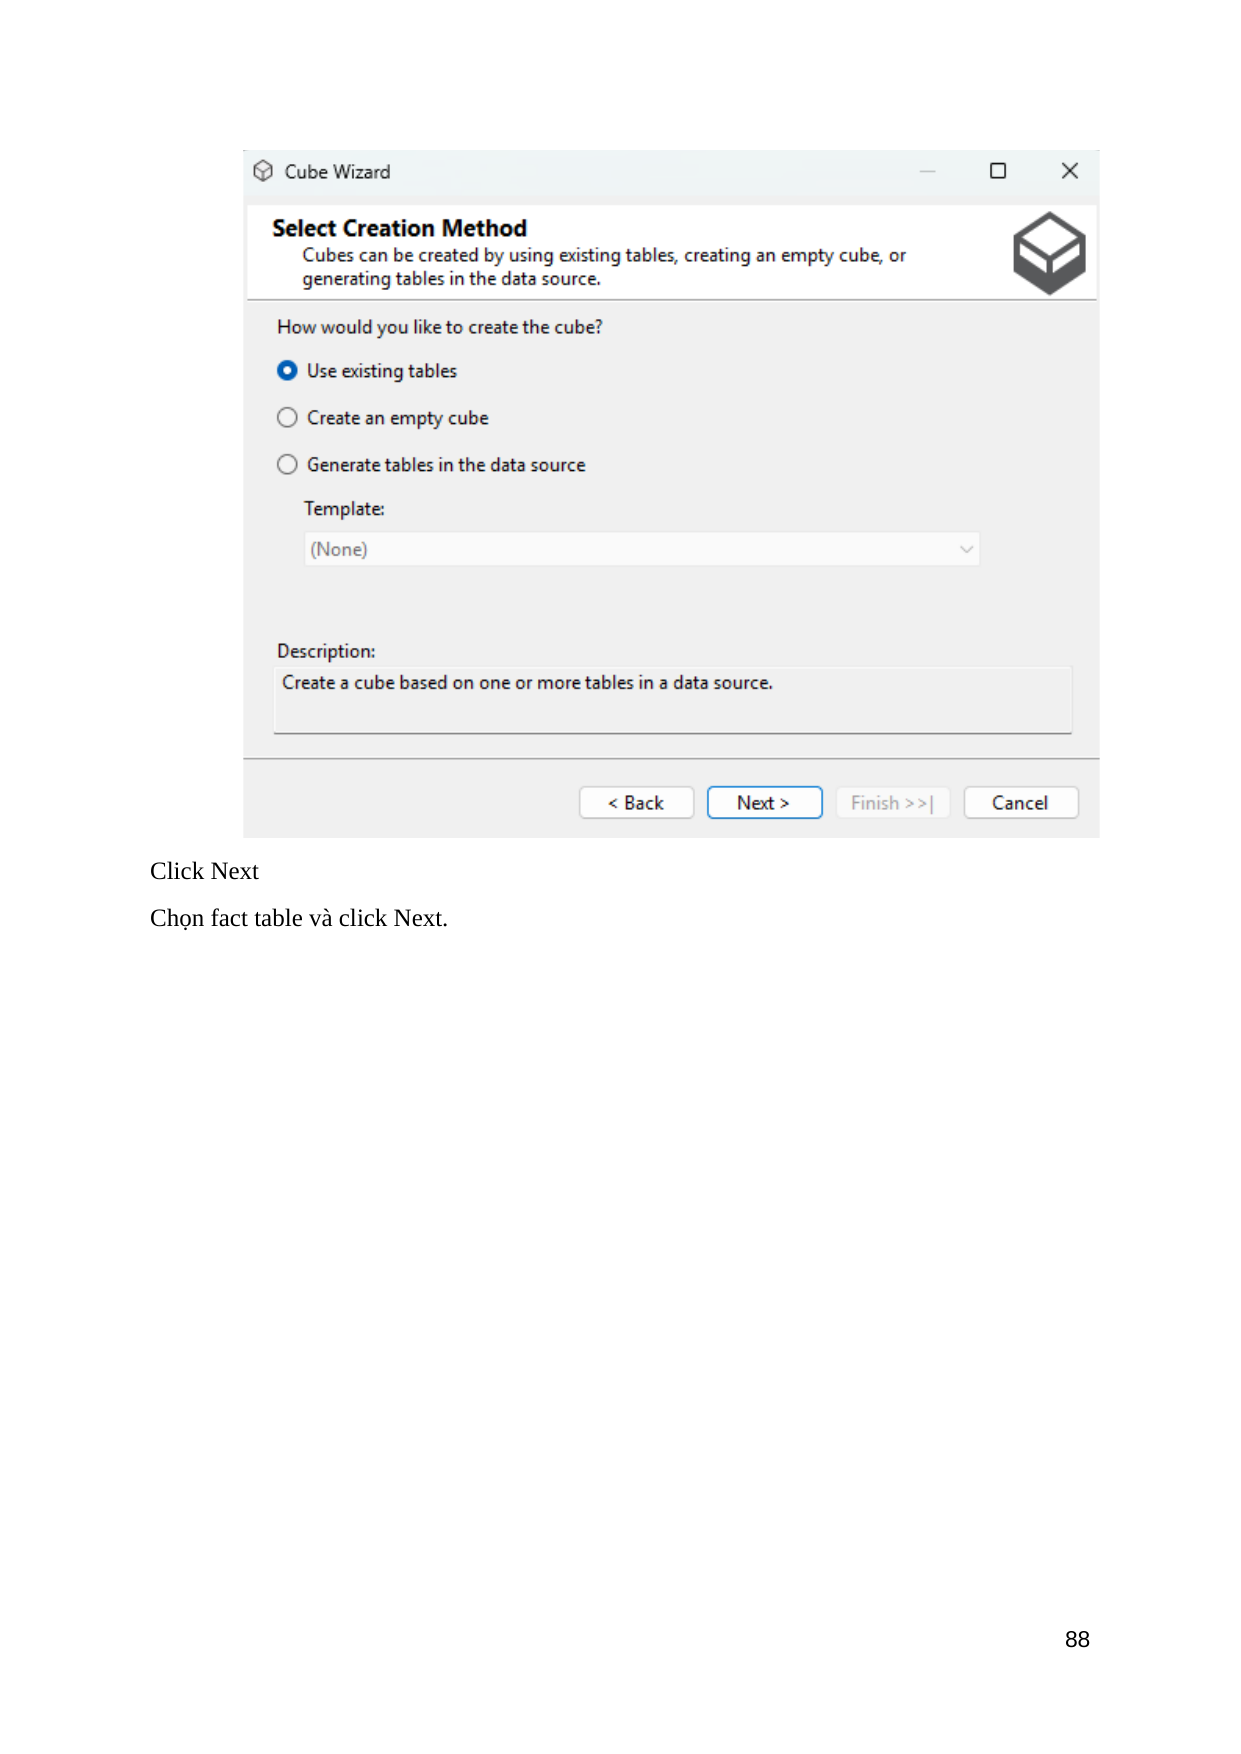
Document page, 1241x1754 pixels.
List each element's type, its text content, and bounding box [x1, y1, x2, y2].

picture [243, 150, 1100, 838]
text Chọn fact table và click Next. [150, 903, 1090, 932]
text Click Next [150, 856, 1090, 885]
